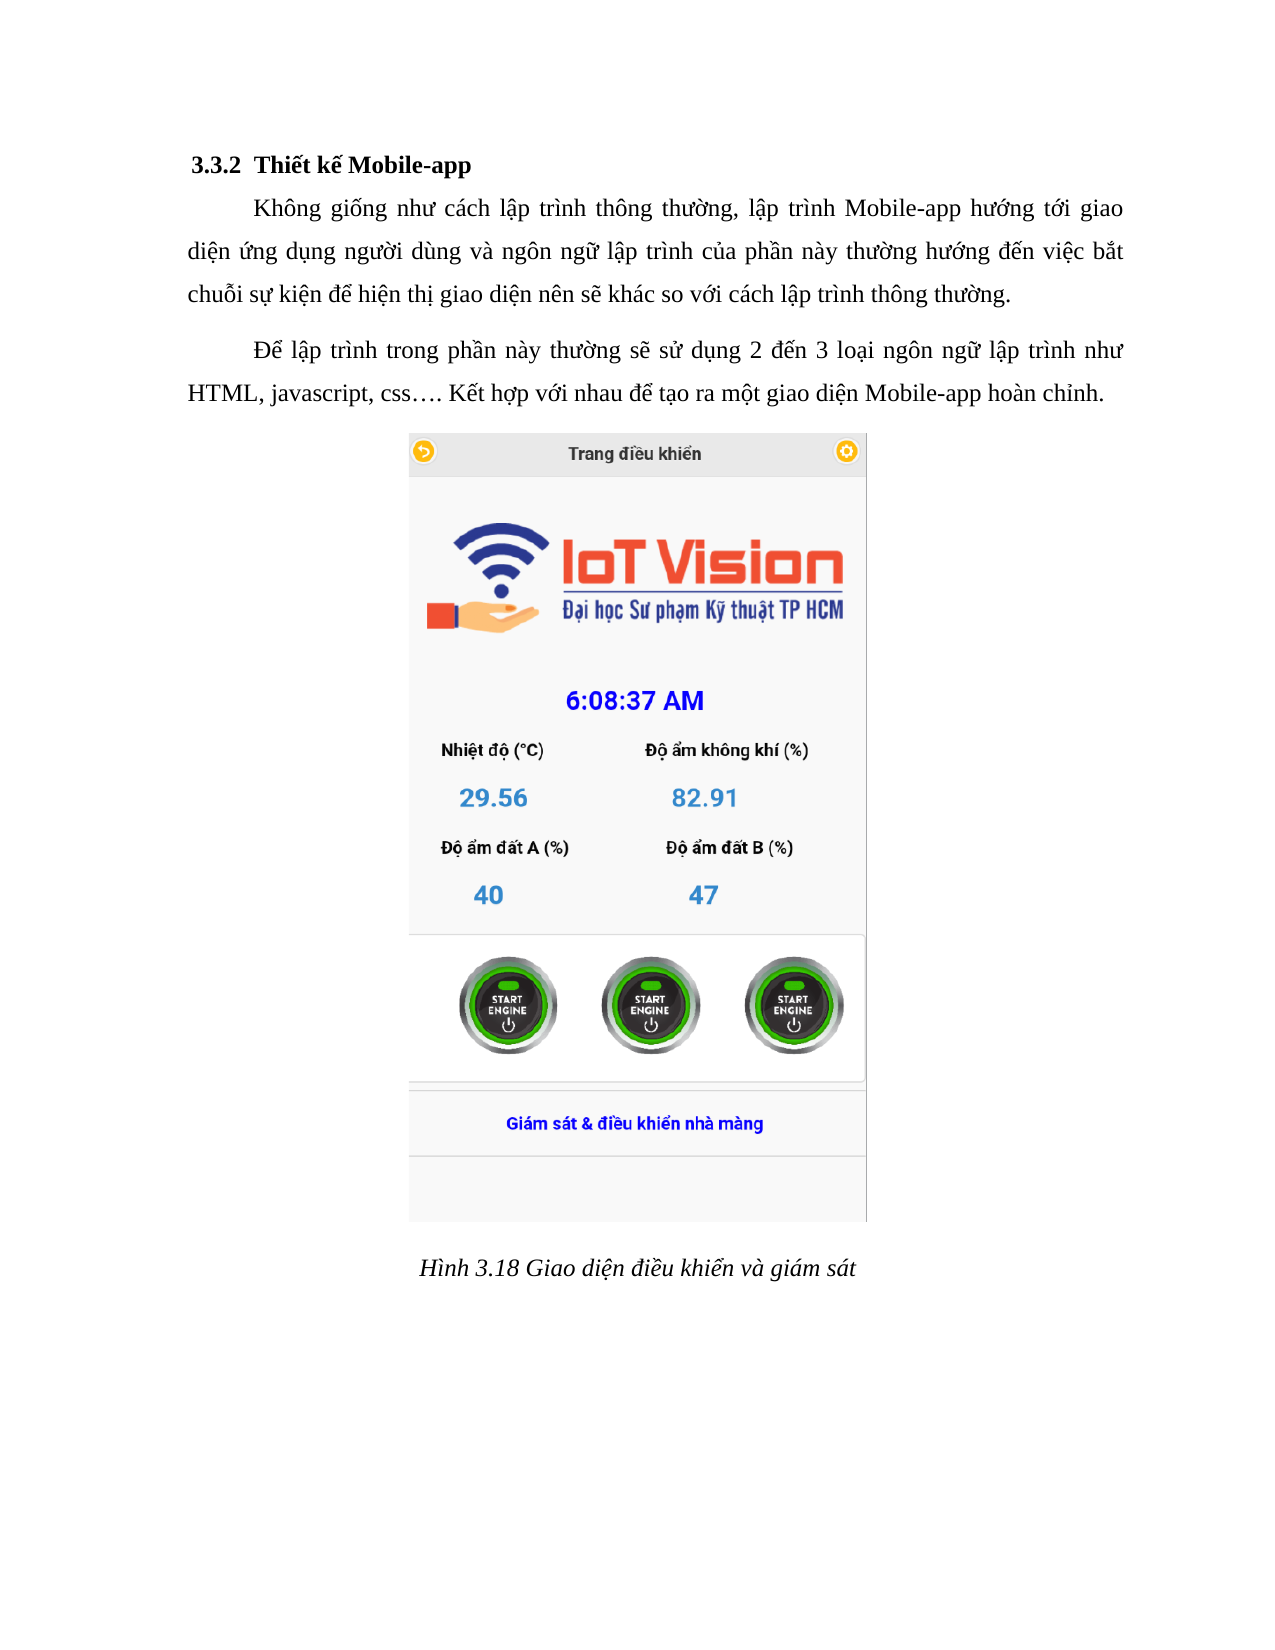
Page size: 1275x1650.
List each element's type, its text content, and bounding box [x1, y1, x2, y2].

text Để lập trình trong phần này thường sẽ sử dụng 2 đến 3 loại ngôn ngữ lập trình như HTML, javascript, css…. Kết hợp với nhau để tạo ra một giao diện Mobile-app hoàn chỉnh. [187, 335, 1125, 407]
list Thiết kế Mobile-app [216, 150, 1125, 179]
picture [408, 433, 867, 1222]
text Không giống như cách lập trình thông thường, lập trình Mobile-app hướng tới giao diện ứng dụng người dùng và ngôn ngữ lập trình của phần này thường hướng đến việc bắt chuỗi sự kiện để hiện thị giao diện nên sẽ khác so với cách lập trình thông thường. [187, 193, 1125, 308]
subtitle Hình 3.18 Giao diện điều khiển và giám sát [150, 1253, 1125, 1281]
